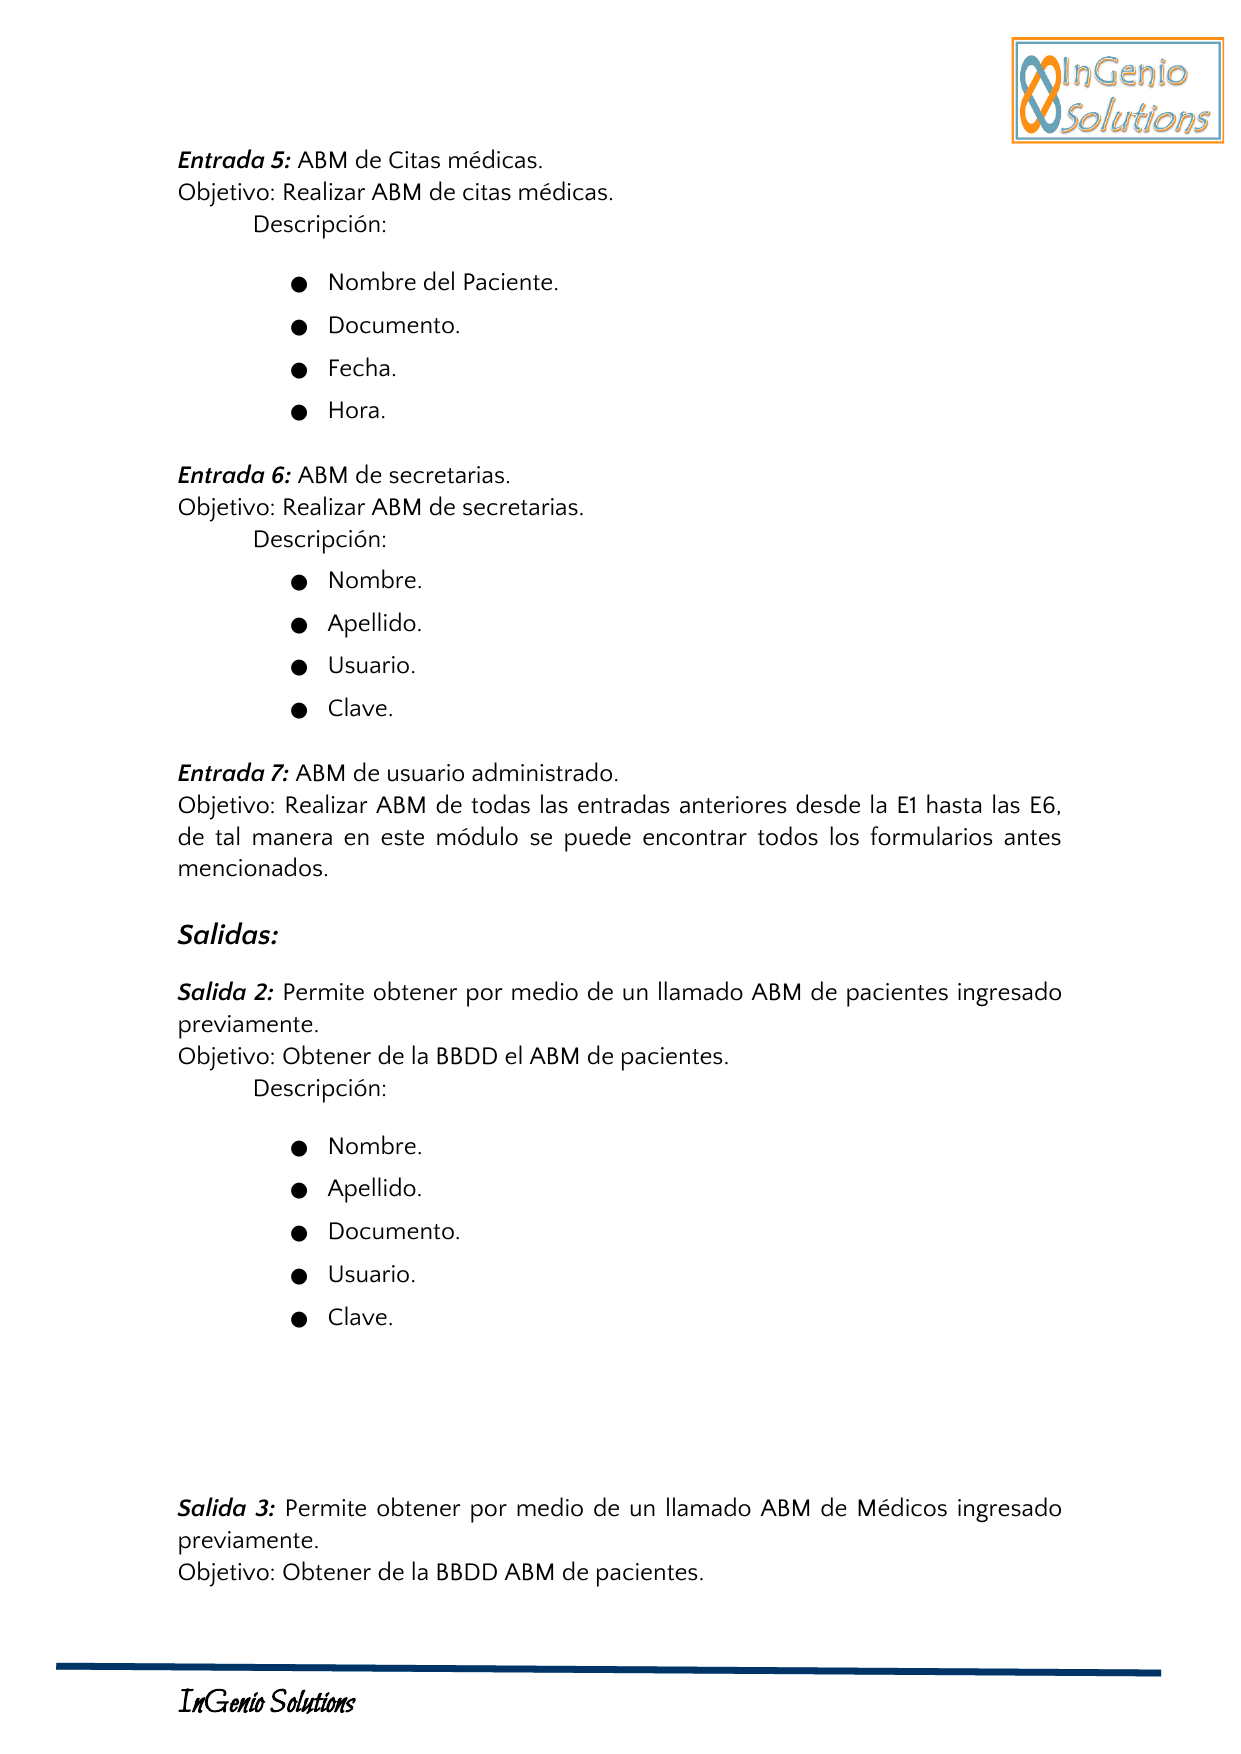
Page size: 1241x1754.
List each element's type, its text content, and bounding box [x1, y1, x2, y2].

text Descripción: [177, 526, 1063, 553]
text Entrada 6: ABM de secretarias. [177, 462, 1063, 490]
text Objetivo: Realizar ABM de todas las entradas anteriores desde la E1 hasta las E6, de tal manera en este módulo se puede encontrar todos los formularios antes mencionados. [177, 792, 1063, 883]
list Nombre. [290, 1123, 1063, 1166]
text Objetivo: Realizar ABM de citas médicas. [177, 179, 1063, 207]
list Documento. [290, 302, 1063, 345]
list Clave. [290, 686, 1063, 728]
text Objetivo: Realizar ABM de secretarias. [177, 494, 1063, 522]
list Nombre. [290, 558, 1063, 600]
list Hora. [290, 388, 1063, 431]
list Clave. [290, 1294, 1063, 1337]
list Documento. [290, 1209, 1063, 1251]
list Fecha. [290, 345, 1063, 388]
text Descripción: [177, 211, 1063, 239]
picture [1011, 37, 1225, 146]
text Salidas: [177, 919, 1063, 952]
text Descripción: [177, 1075, 1063, 1102]
list Nombre del Paciente. [290, 260, 1063, 302]
text Objetivo: Obtener de la BBDD ABM de pacientes. [177, 1559, 1063, 1587]
text Entrada 5: ABM de Citas médicas. [177, 148, 1063, 175]
text Entrada 7: ABM de usuario administrado. [177, 760, 1063, 788]
text Salida 2: Permite obtener por medio de un llamado ABM de pacientes ingresado previamente. [177, 979, 1063, 1039]
text Salida 3: Permite obtener por medio de un llamado ABM de Médicos ingresado previamente. [177, 1496, 1063, 1555]
list Usuario. [290, 1251, 1063, 1294]
list Apellido. [290, 600, 1063, 643]
list Usuario. [290, 643, 1063, 686]
list Apellido. [290, 1166, 1063, 1209]
text Objetivo: Obtener de la BBDD el ABM de pacientes. [177, 1043, 1063, 1071]
